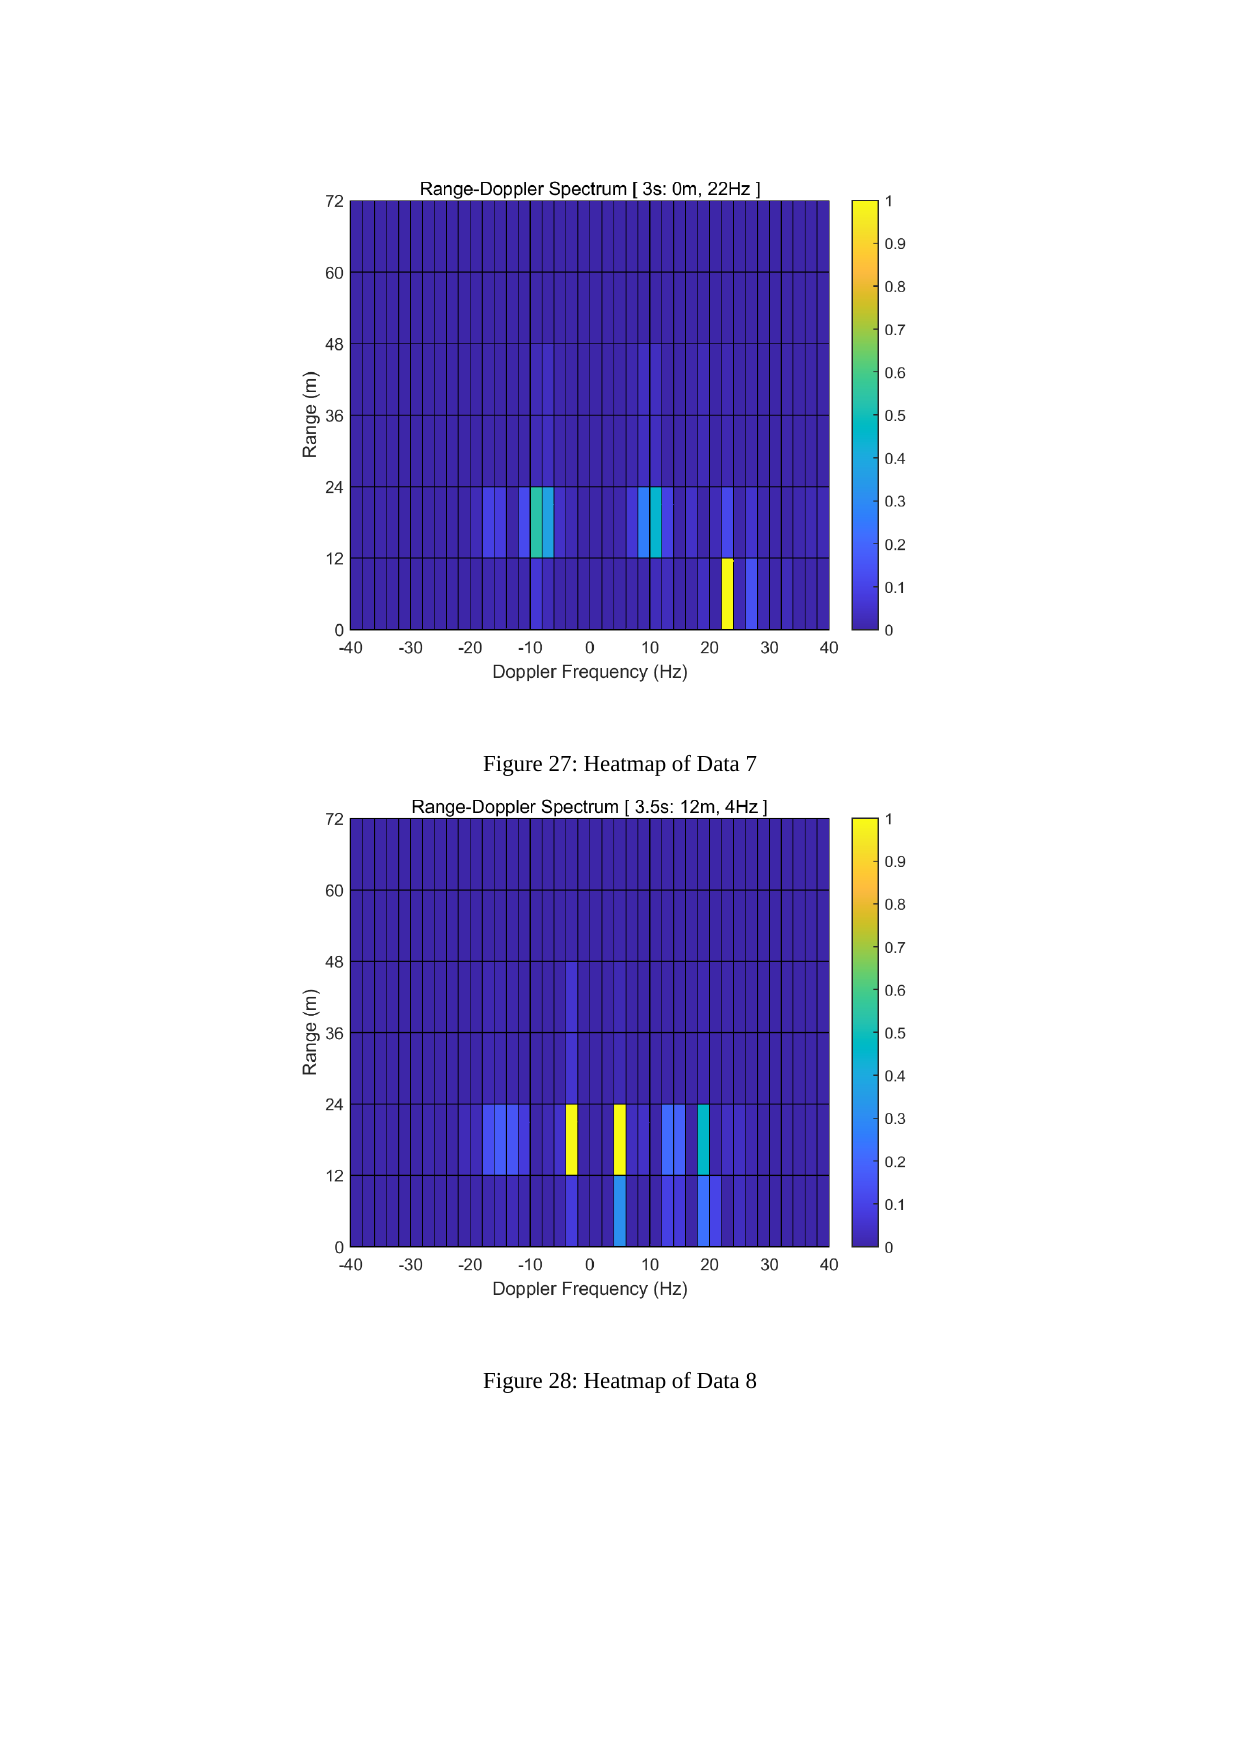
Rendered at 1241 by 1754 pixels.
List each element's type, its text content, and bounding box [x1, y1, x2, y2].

picture [270, 162, 970, 687]
text Figure 27: Heatmap of Data 7 [187, 747, 1053, 779]
text Figure 28: Heatmap of Data 8 [187, 1364, 1053, 1397]
picture [270, 779, 970, 1304]
